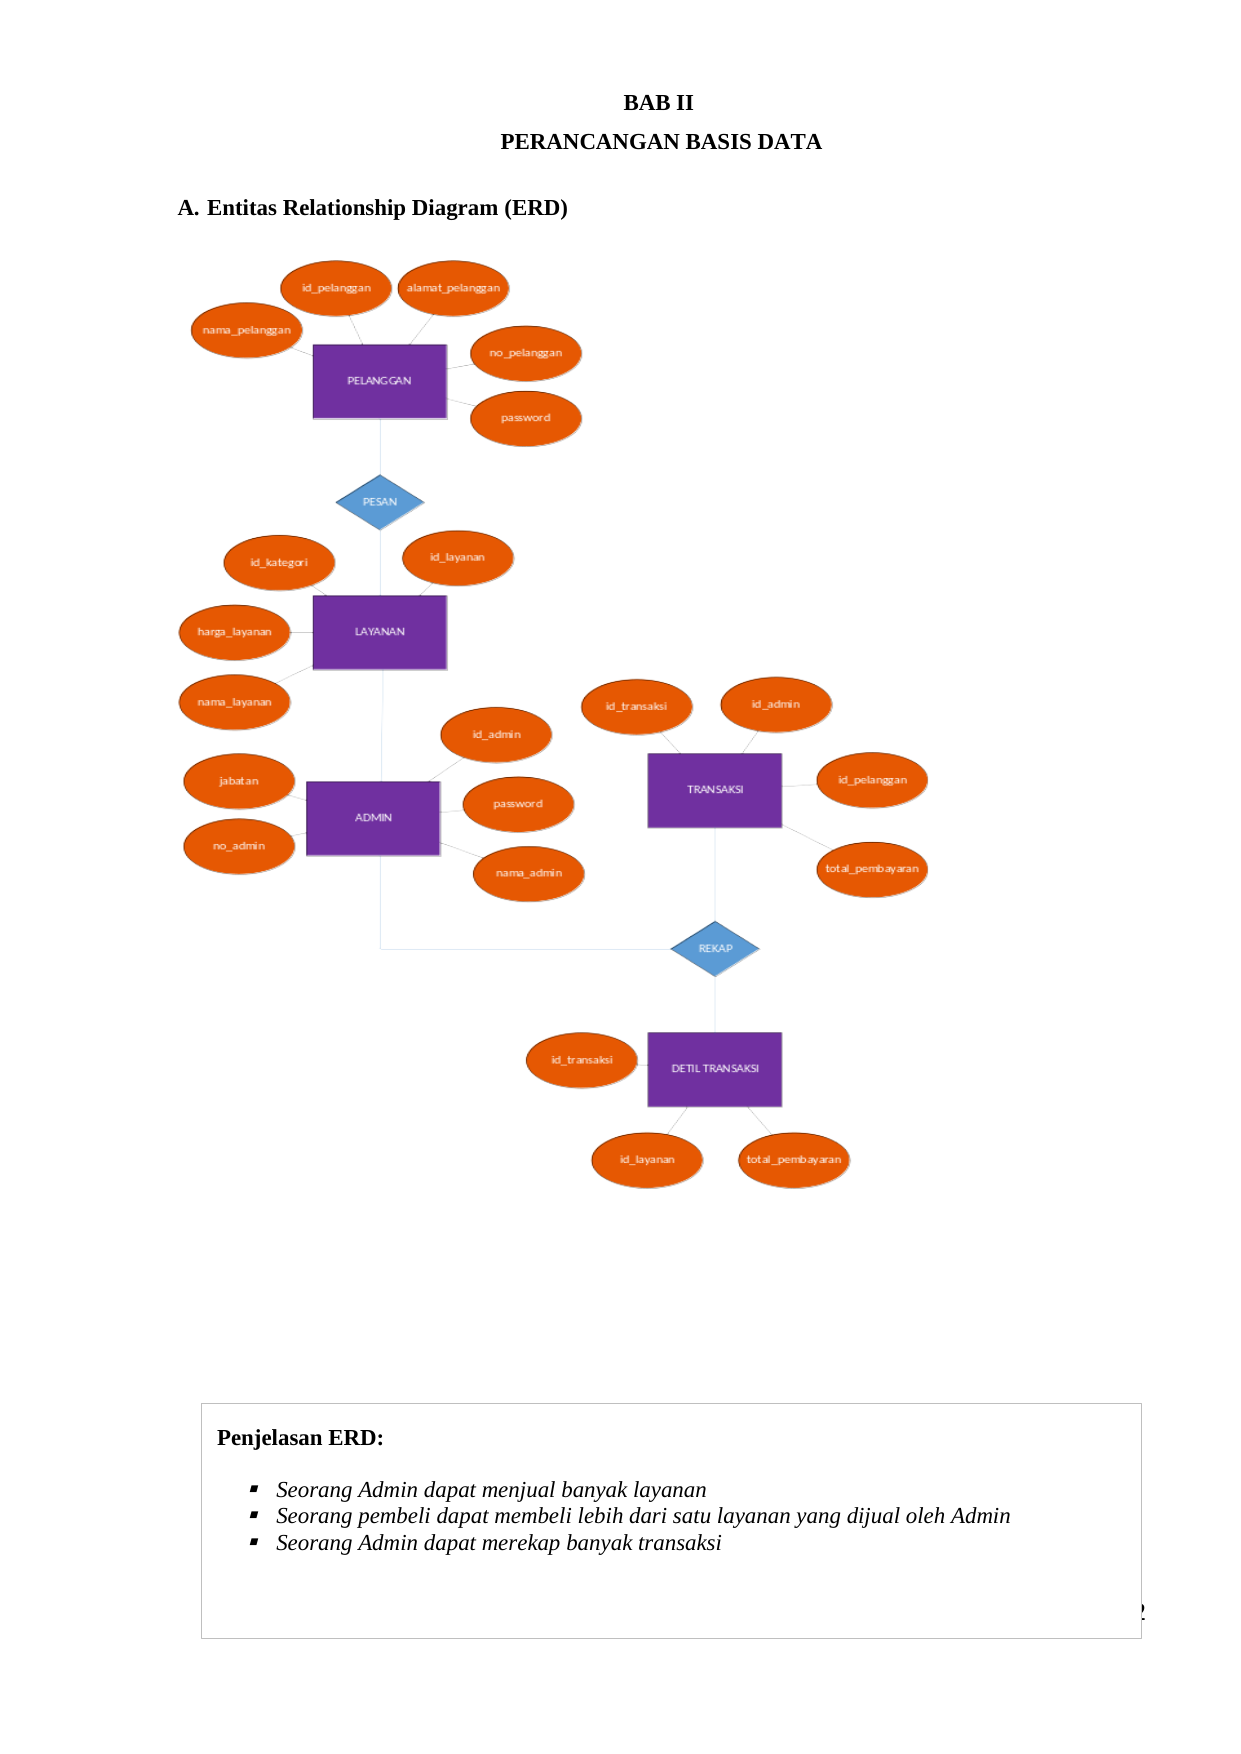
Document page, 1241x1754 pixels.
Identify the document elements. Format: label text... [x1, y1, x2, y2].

subtitle Entitas Relationship Diagram (ERD) [177, 194, 1146, 220]
subtitle BAB II PERANCANGAN BASIS DATA [177, 89, 1146, 154]
